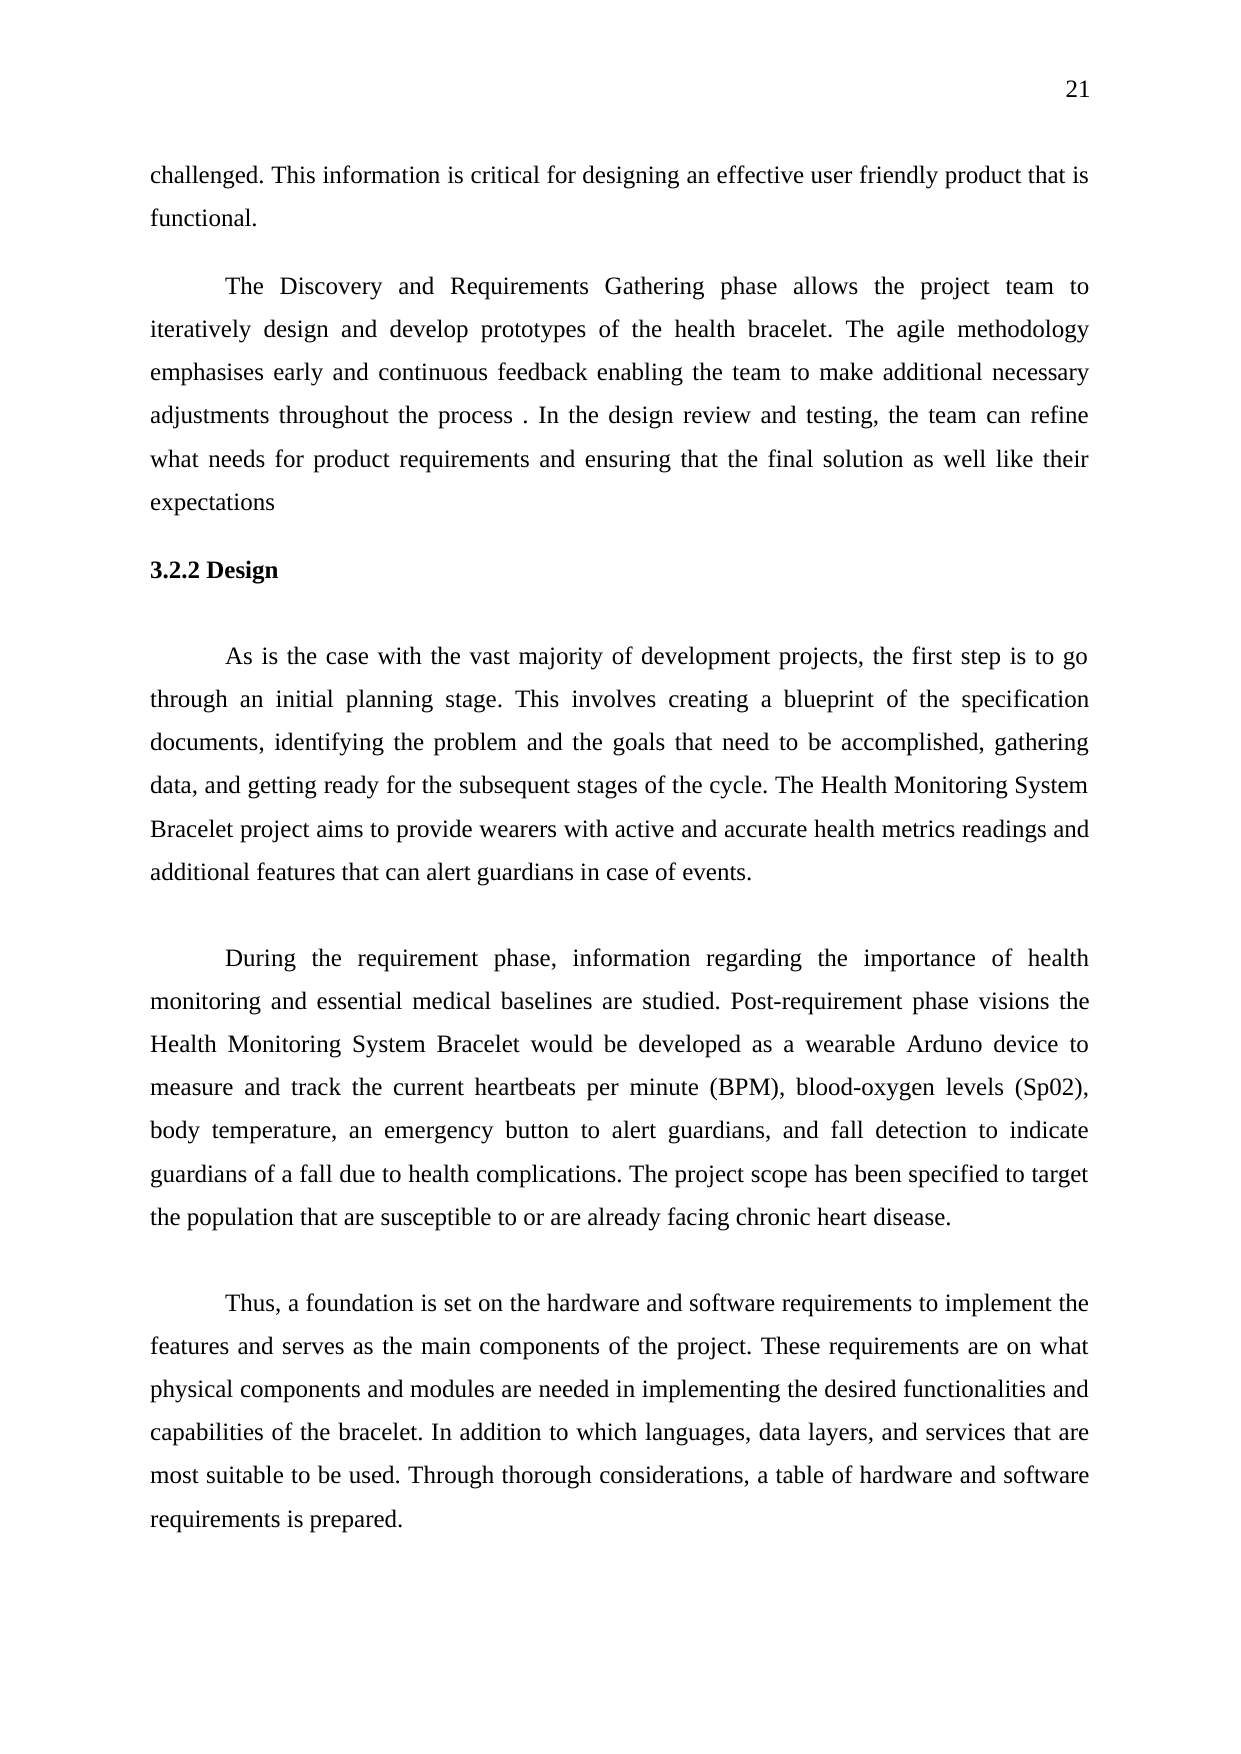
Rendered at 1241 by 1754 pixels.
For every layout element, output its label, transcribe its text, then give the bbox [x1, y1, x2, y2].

text 3.2.2 Design [150, 555, 1090, 584]
text During the requirement phase, information regarding the importance of health monitoring and essential medical baselines are studied. Post-requirement phase visions the Health Monitoring System Bracelet would be developed as a wearable Arduno device to measure and track the current heartbeats per minute (BPM), blood-oxygen levels (Sp02), body temperature, an emergency button to alert guardians, and fall detection to indicate guardians of a fall due to health complications. The project scope has been specified to target the population that are susceptible to or are already facing chronic heart disease. [150, 943, 1090, 1231]
text The Discovery and Requirements Gathering phase allows the project team to iteratively design and develop prototypes of the health bracelet. The agile methodology emphasises early and continuous feedback enabling the team to make additional necessary adjustments throughout the process . In the design review and testing, the team can refine what needs for product requirements and ensuring that the final solution as well like their expectations [150, 271, 1090, 516]
text Thus, a foundation is set on the hardware and software requirements to implement the features and serves as the main components of the project. These requirements are on what physical components and modules are needed in implementing the desired functionalities and capabilities of the bracelet. In addition to which languages, data layers, and services that are most suitable to be used. Through thorough considerations, a table of hardware and software requirements is prepared. [150, 1288, 1090, 1532]
text As is the case with the vast majority of development projects, the first step is to go through an initial planning stage. This involves creating a blueprint of the specification documents, identifying the problem and the goals that need to be accomplished, gathering data, and getting ready for the subsequent stages of the cycle. The Health Monitoring System Bracelet project aims to provide wearers with active and accurate health metrics readings and additional features that can alert guardians in case of events. [150, 641, 1090, 886]
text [150, 160, 1090, 232]
